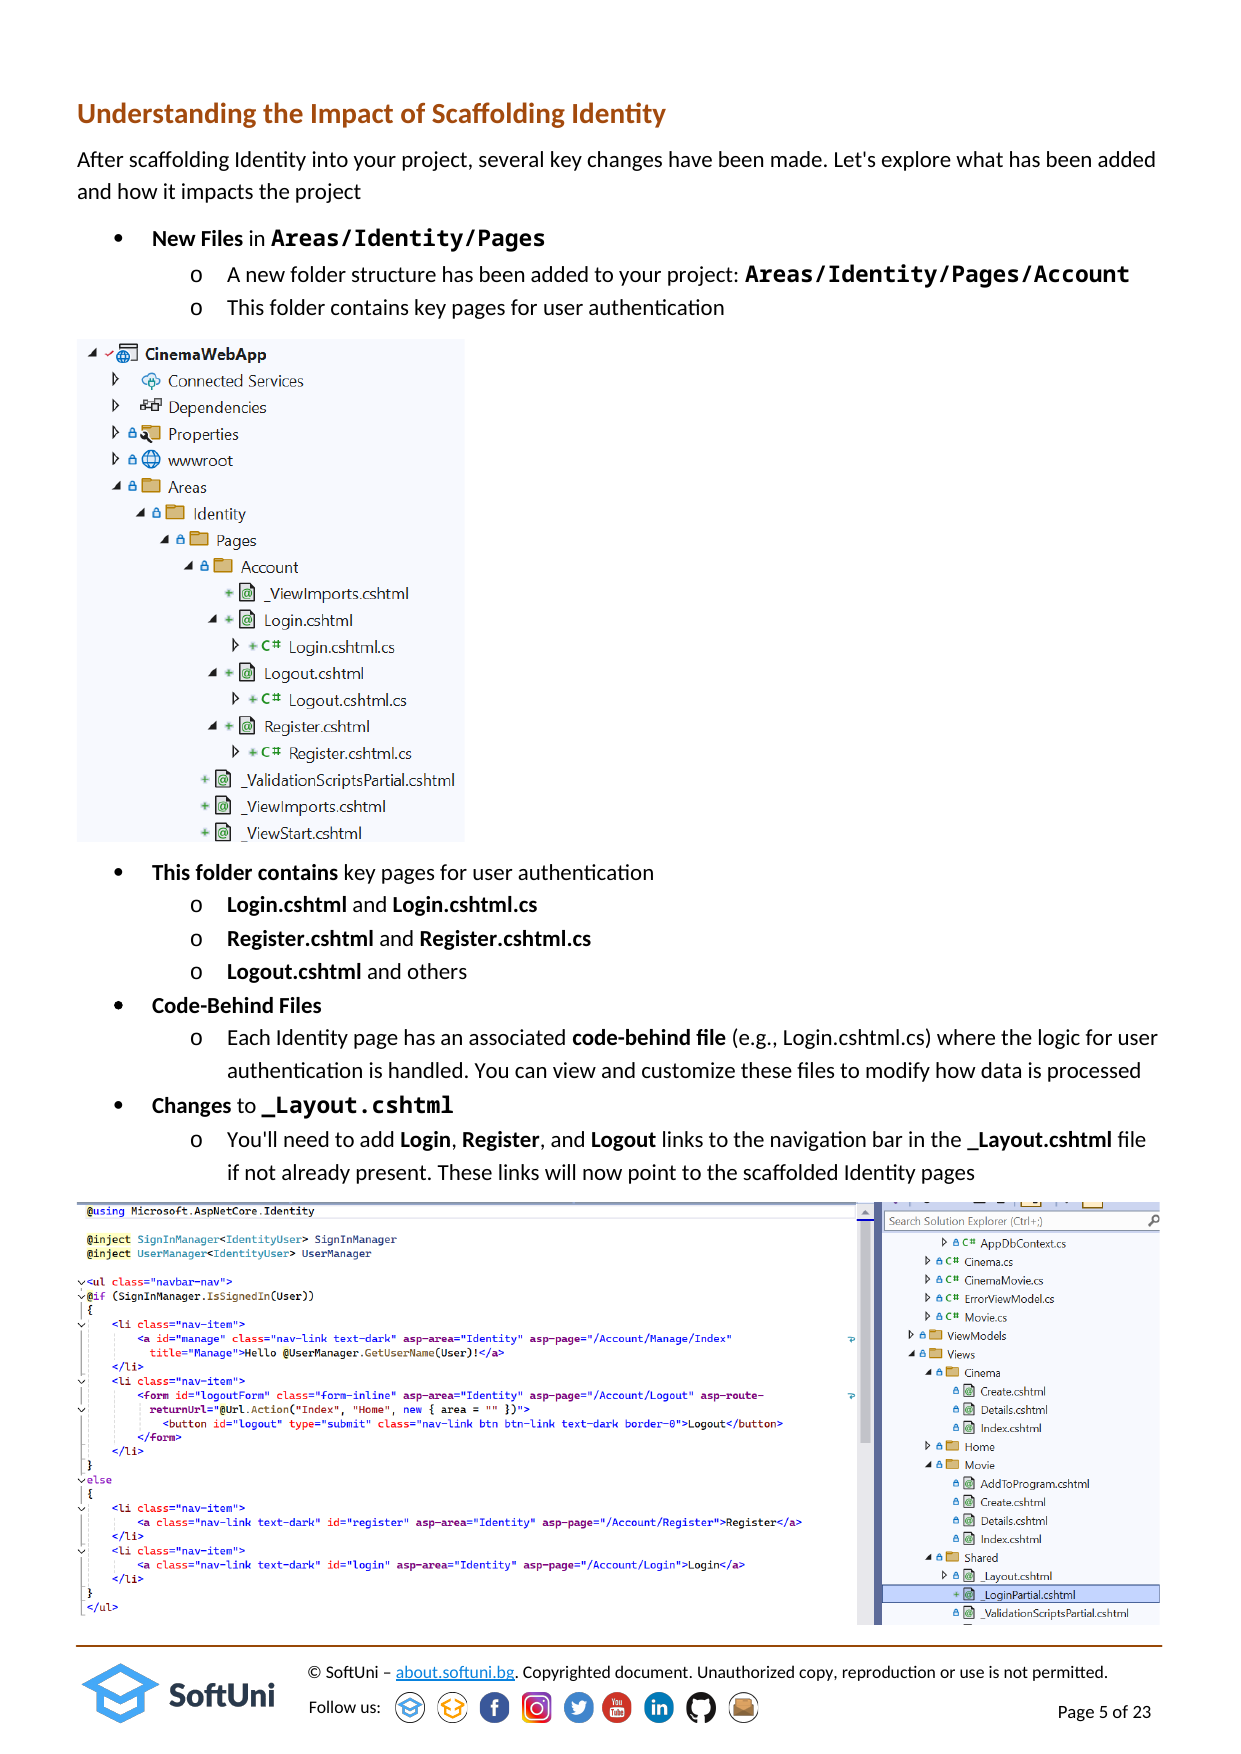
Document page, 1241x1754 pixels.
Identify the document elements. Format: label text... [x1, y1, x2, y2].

picture [658, 1705, 667, 1714]
picture [665, 1714, 674, 1723]
picture [602, 1692, 632, 1723]
picture [76, 339, 465, 842]
list Register.cshtml and Register.cshtml.cs [189, 924, 1163, 953]
picture [665, 1692, 674, 1701]
picture [76, 1202, 1160, 1625]
list Logout.cshtml and others [189, 957, 1163, 987]
list Each Identity page has an associated code-behind file (e.g., Login.cshtml.cs) where the logic for user authentication is handled. You can view and customize these files to modify how data is processed [189, 1023, 1163, 1084]
picture [395, 1692, 425, 1723]
list Code-Behind Files [114, 991, 1163, 1019]
picture [564, 1692, 594, 1723]
list This folder contains key pages for user authentication [114, 858, 1163, 886]
text After scaffolding Identity into your project, several key changes have been made. Let's explore what has been added and how it impacts the project [77, 145, 1163, 205]
picture [644, 1714, 653, 1723]
list New Files in Areas/Identity/Pages [114, 222, 1163, 253]
picture [522, 1692, 552, 1723]
picture [728, 1692, 759, 1723]
list A new folder structure has been added to your project: Areas/Identity/Pages/Account [189, 257, 1163, 289]
picture [75, 1658, 281, 1729]
list You'll need to add Login, Register, and Logout links to the navigation bar in the _Layout.cshtml file if not already present. These links will now point to the scaffolded Identity pages [189, 1125, 1163, 1186]
picture [479, 1692, 510, 1723]
subtitle Understanding the Impact of Scaffolding Identity [77, 95, 1163, 131]
picture [437, 1692, 468, 1723]
picture [644, 1692, 653, 1701]
list Changes to _Layout.cshtml [114, 1089, 1163, 1120]
picture [686, 1692, 716, 1723]
list Login.cshtml and Login.cshtml.cs [189, 890, 1163, 919]
list This folder contains key pages for user authentication [189, 293, 1163, 323]
